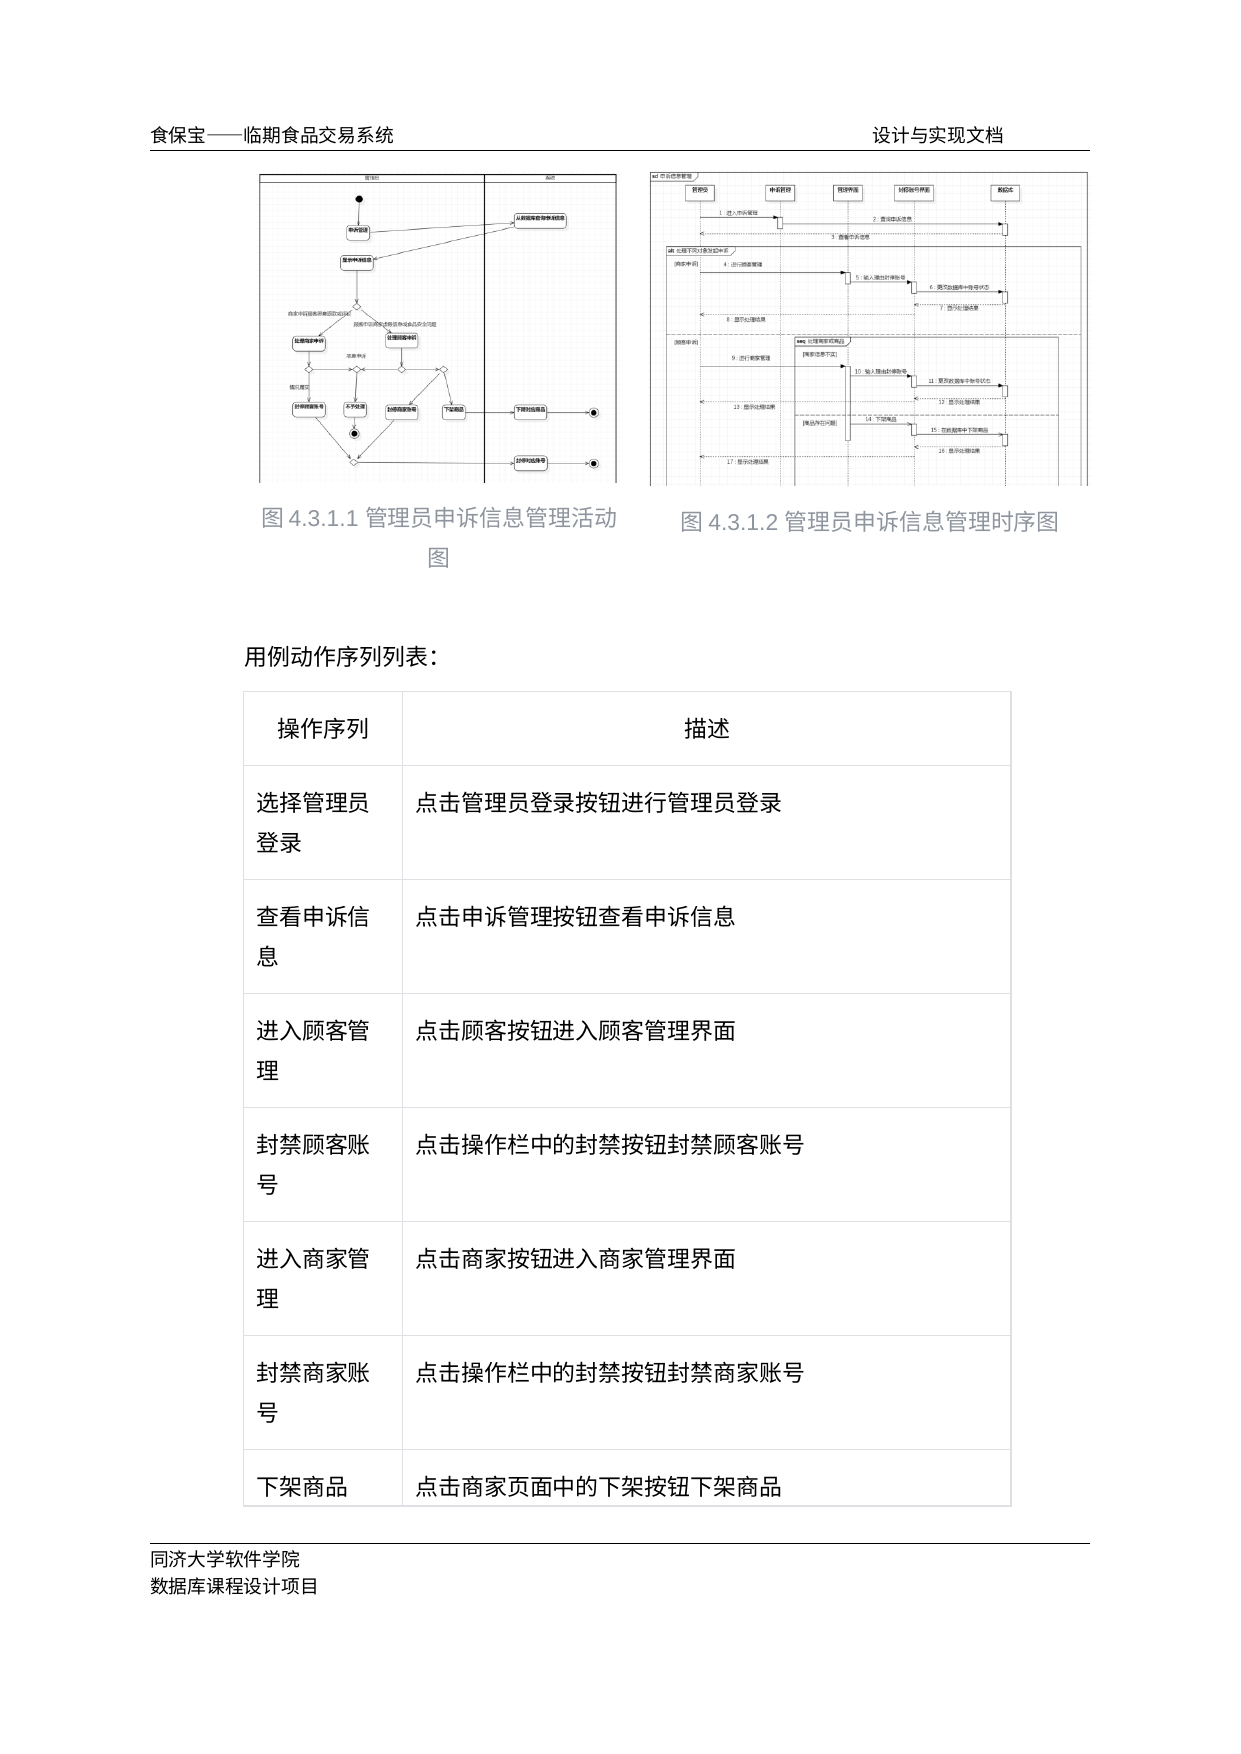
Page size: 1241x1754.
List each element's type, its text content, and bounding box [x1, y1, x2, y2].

picture [256, 170, 622, 483]
table_cell 进入顾客管理 [244, 994, 402, 1107]
picture [647, 170, 1093, 486]
table_cell 点击操作栏中的封禁按钮封禁商家账号 [403, 1336, 1010, 1448]
table_cell 点击操作栏中的封禁按钮封禁顾客账号 [403, 1108, 1010, 1221]
table_cell 封禁商家账号 [244, 1336, 402, 1448]
table_cell 选择管理员登录 [244, 766, 402, 879]
table_cell 点击申诉管理按钮查看申诉信息 [403, 880, 1010, 993]
table_cell 点击商家按钮进入商家管理界面 [403, 1222, 1010, 1334]
table_cell 进入商家管理 [244, 1222, 402, 1334]
table_cell 点击顾客按钮进入顾客管理界面 [403, 994, 1010, 1107]
table_cell 封禁顾客账号 [244, 1108, 402, 1221]
table_header 图4.3.1.2 管理员申诉信息管理时序图 [634, 151, 1106, 626]
table_header 描述 [403, 692, 1010, 765]
table_cell 查看申诉信息 [244, 880, 402, 993]
table_cell 点击管理员登录按钮进行管理员登录 [403, 766, 1010, 879]
text 用例动作序列列表： [244, 638, 1090, 672]
table_header 操作序列 [244, 692, 402, 765]
table_header 图4.3.1.1 管理员申诉信息管理活动图 [244, 151, 634, 626]
table_cell 点击商家页面中的下架按钮下架商品 [403, 1450, 1010, 1505]
table_cell 下架商品 [244, 1450, 402, 1505]
